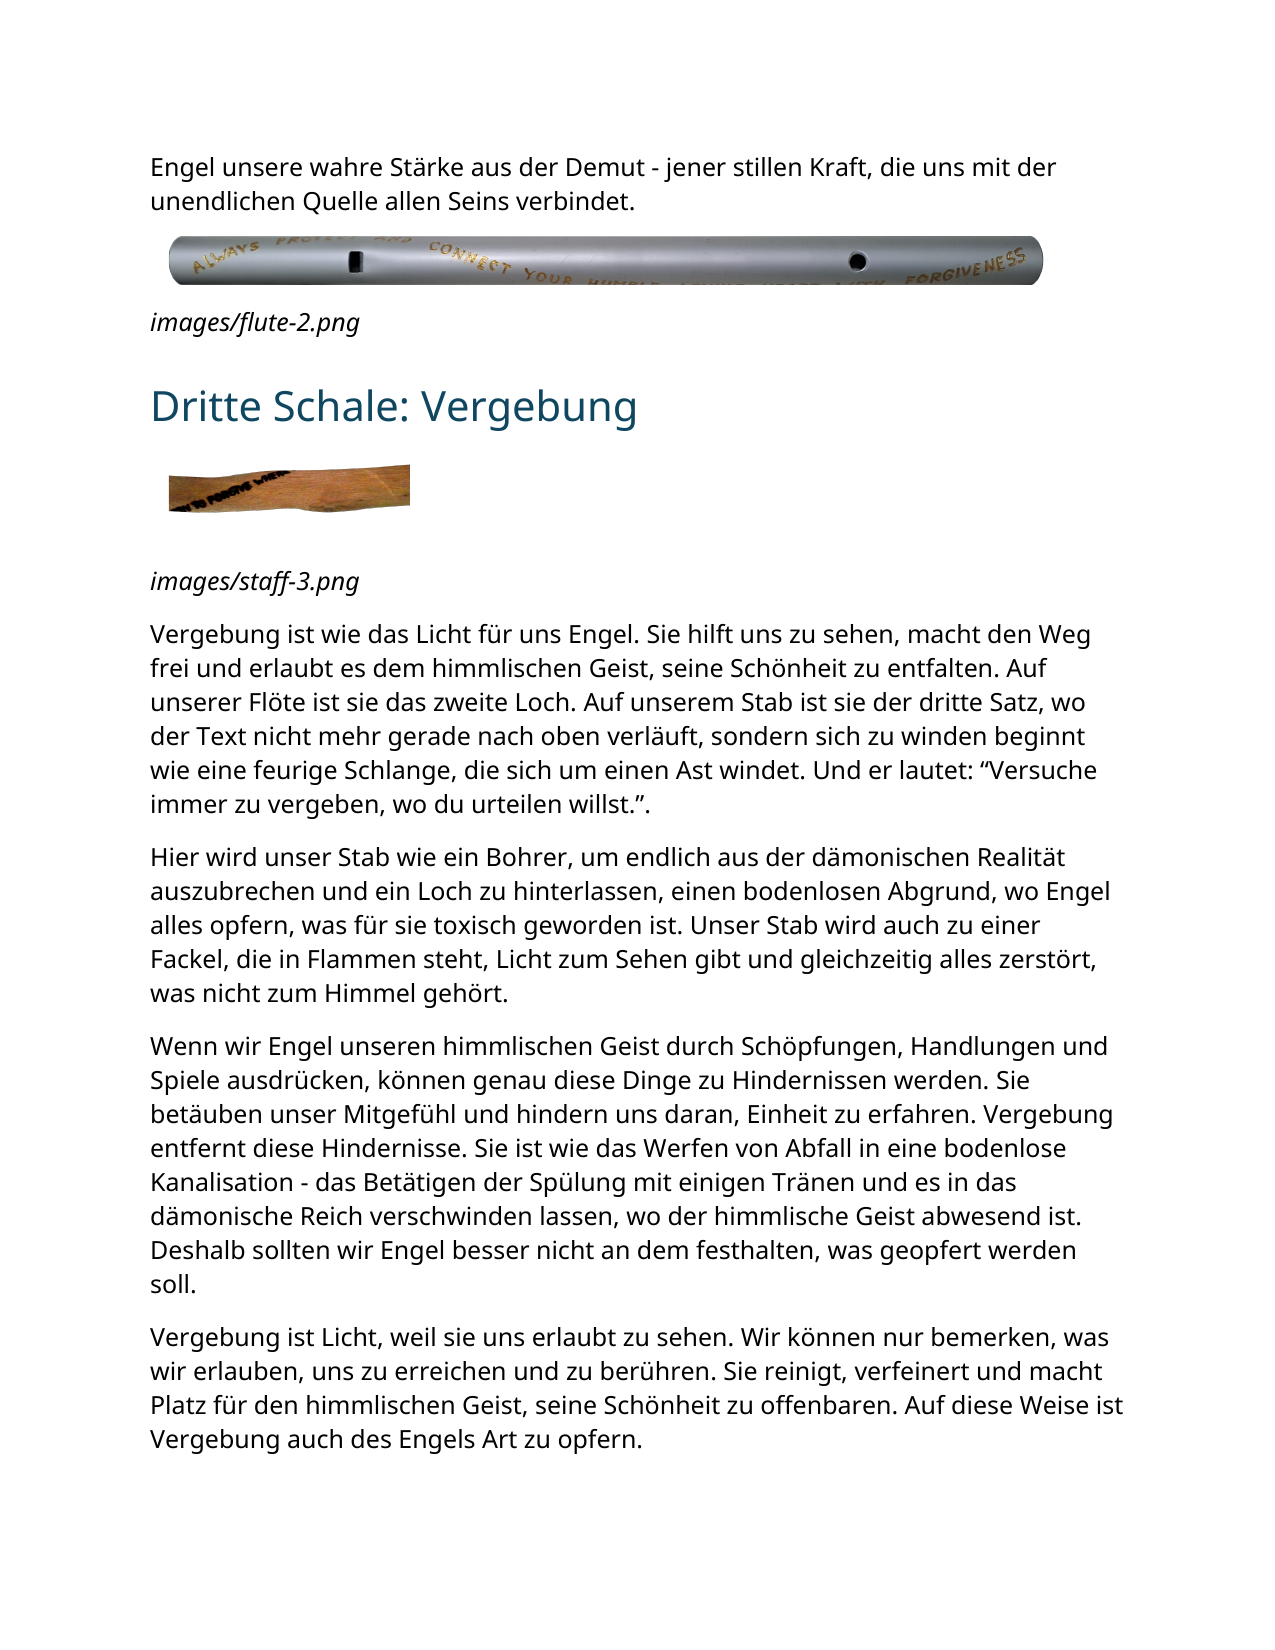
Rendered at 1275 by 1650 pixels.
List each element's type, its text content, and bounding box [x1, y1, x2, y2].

text Vergebung ist Licht, weil sie uns erlaubt zu sehen. Wir können nur bemerken, was wir erlauben, uns zu erreichen und zu berühren. Sie reinigt, verfeinert und macht Platz für den himmlischen Geist, seine Schönheit zu offenbaren. Auf diese Weise ist Vergebung auch des Engels Art zu opfern. [150, 1320, 1125, 1456]
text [150, 150, 1125, 218]
text Wenn wir Engel unseren himmlischen Geist durch Schöpfungen, Handlungen und Spiele ausdrücken, können genau diese Dinge zu Hindernissen werden. Sie betäuben unser Mitgefühl und hindern uns daran, Einheit zu erfahren. Vergebung entfernt diese Hindernisse. Sie ist wie das Werfen von Abfall in eine bodenlose Kanalisation - das Betätigen der Spülung mit einigen Tränen und es in das dämonische Reich verschwinden lassen, wo der himmlische Geist abwesend ist. Deshalb sollten wir Engel besser nicht an dem festhalten, was geopfert werden soll. [150, 1028, 1125, 1301]
picture [168, 236, 1044, 285]
picture [168, 441, 410, 543]
text images/staff-3.png [150, 563, 1125, 597]
subtitle Dritte Schale: Vergebung [150, 377, 1125, 433]
text Vergebung ist wie das Licht für uns Engel. Sie hilft uns zu sehen, macht den Weg frei und erlaubt es dem himmlischen Geist, seine Schönheit zu entfalten. Auf unserer Flöte ist sie das zweite Loch. Auf unserem Stab ist sie der dritte Satz, wo der Text nicht mehr gerade nach oben verläuft, sondern sich zu winden beginnt wie eine feurige Schlange, die sich um einen Ast windet. Und er lautet: “Versuche immer zu vergeben, wo du urteilen willst.”. [150, 616, 1125, 821]
text Hier wird unser Stab wie ein Bohrer, um endlich aus der dämonischen Realität auszubrechen und ein Loch zu hinterlassen, einen bodenlosen Abgrund, wo Engel alles opfern, was für sie toxisch geworden ist. Unser Stab wird auch zu einer Fackel, die in Flammen steht, Licht zum Sehen gibt und gleichzeitig alles zerstört, was nicht zum Himmel gehört. [150, 839, 1125, 1010]
text images/flute-2.png [150, 305, 1125, 339]
